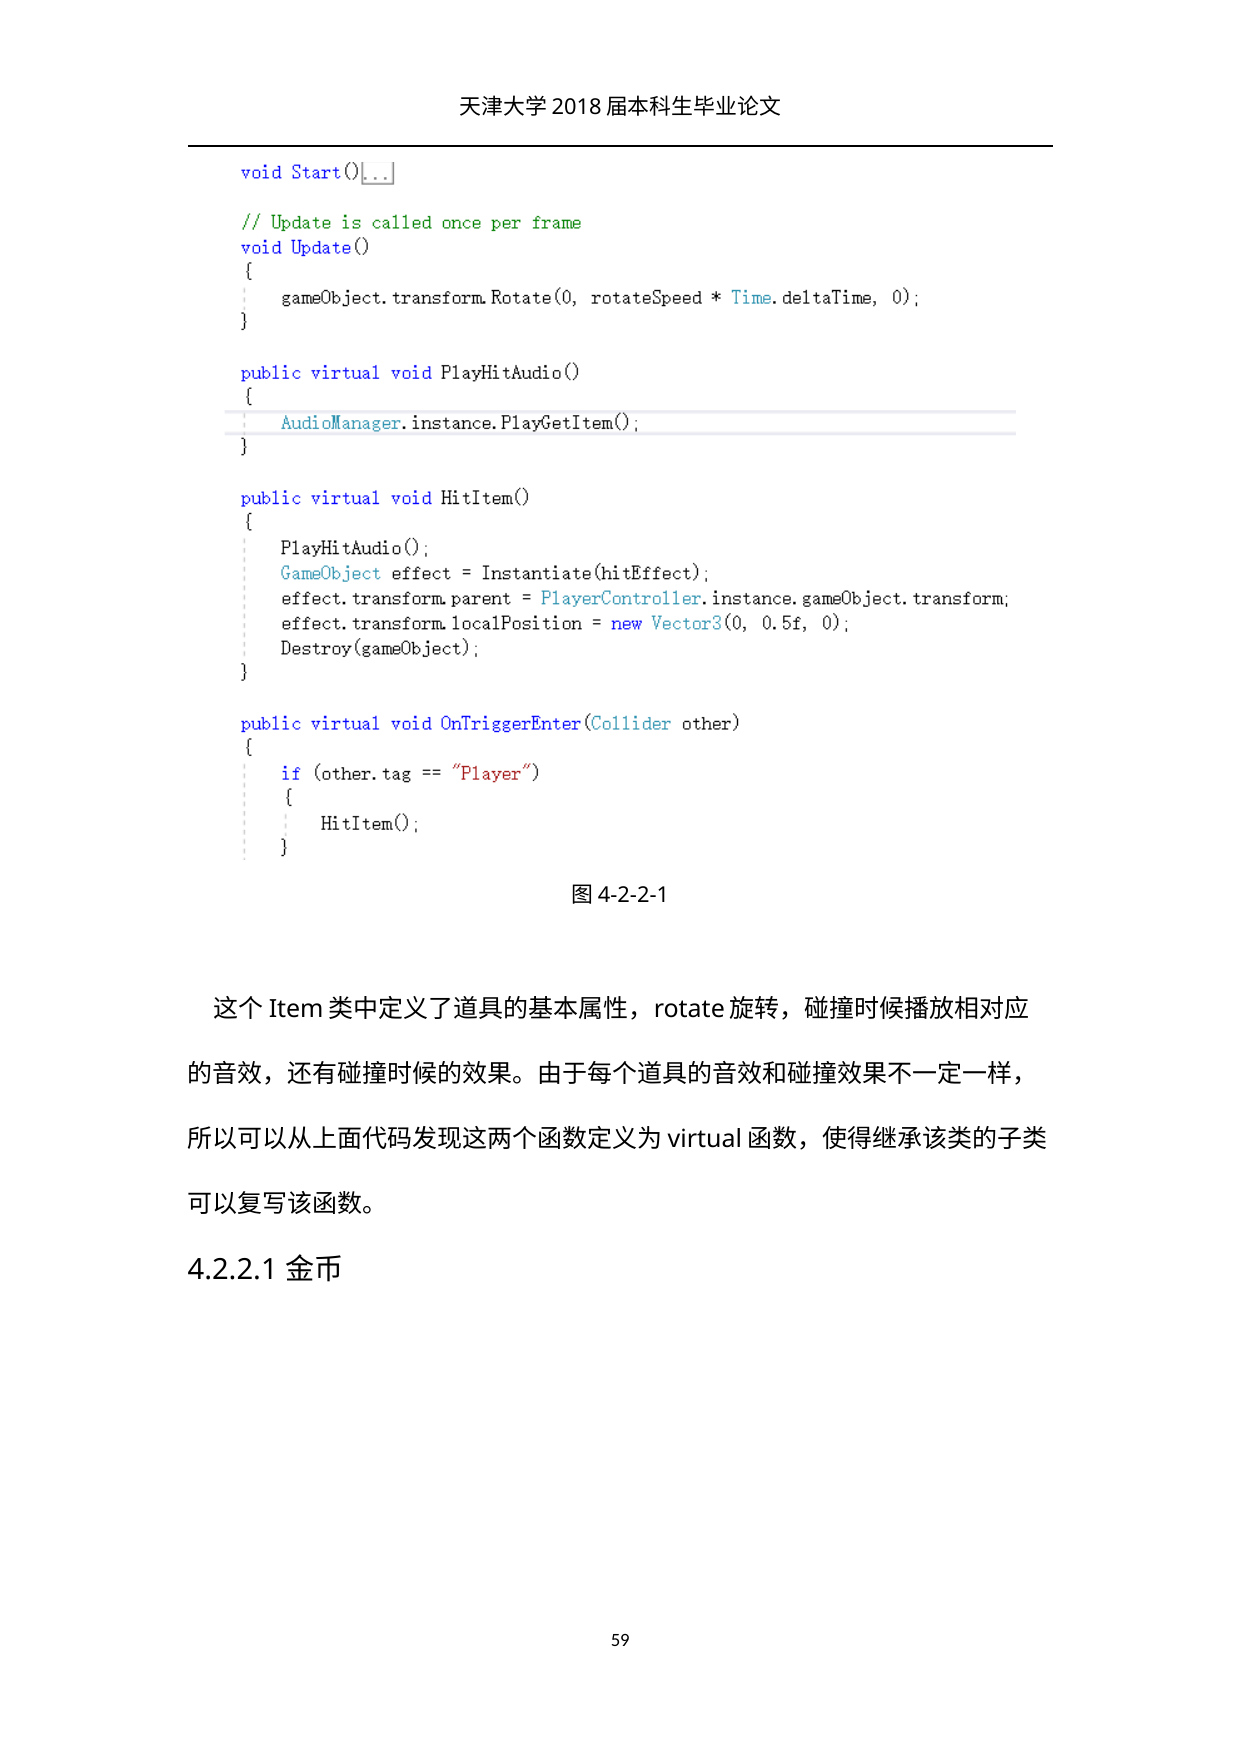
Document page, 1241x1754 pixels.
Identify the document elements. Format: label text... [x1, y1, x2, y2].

text 4.2.2.1 金币 [187, 1234, 1053, 1299]
text 这个Item类中定义了道具的基本属性，rotate旋转，碰撞时候播放相对应的音效，还有碰撞时候的效果。由于每个道具的音效和碰撞效果不一定一样，所以可以从上面代码发现这两个函数定义为virtual函数，使得继承该类的子类可以复写该函数。 [187, 974, 1053, 1234]
picture [224, 162, 1016, 860]
text 图4-2-2-1 [187, 877, 1053, 909]
